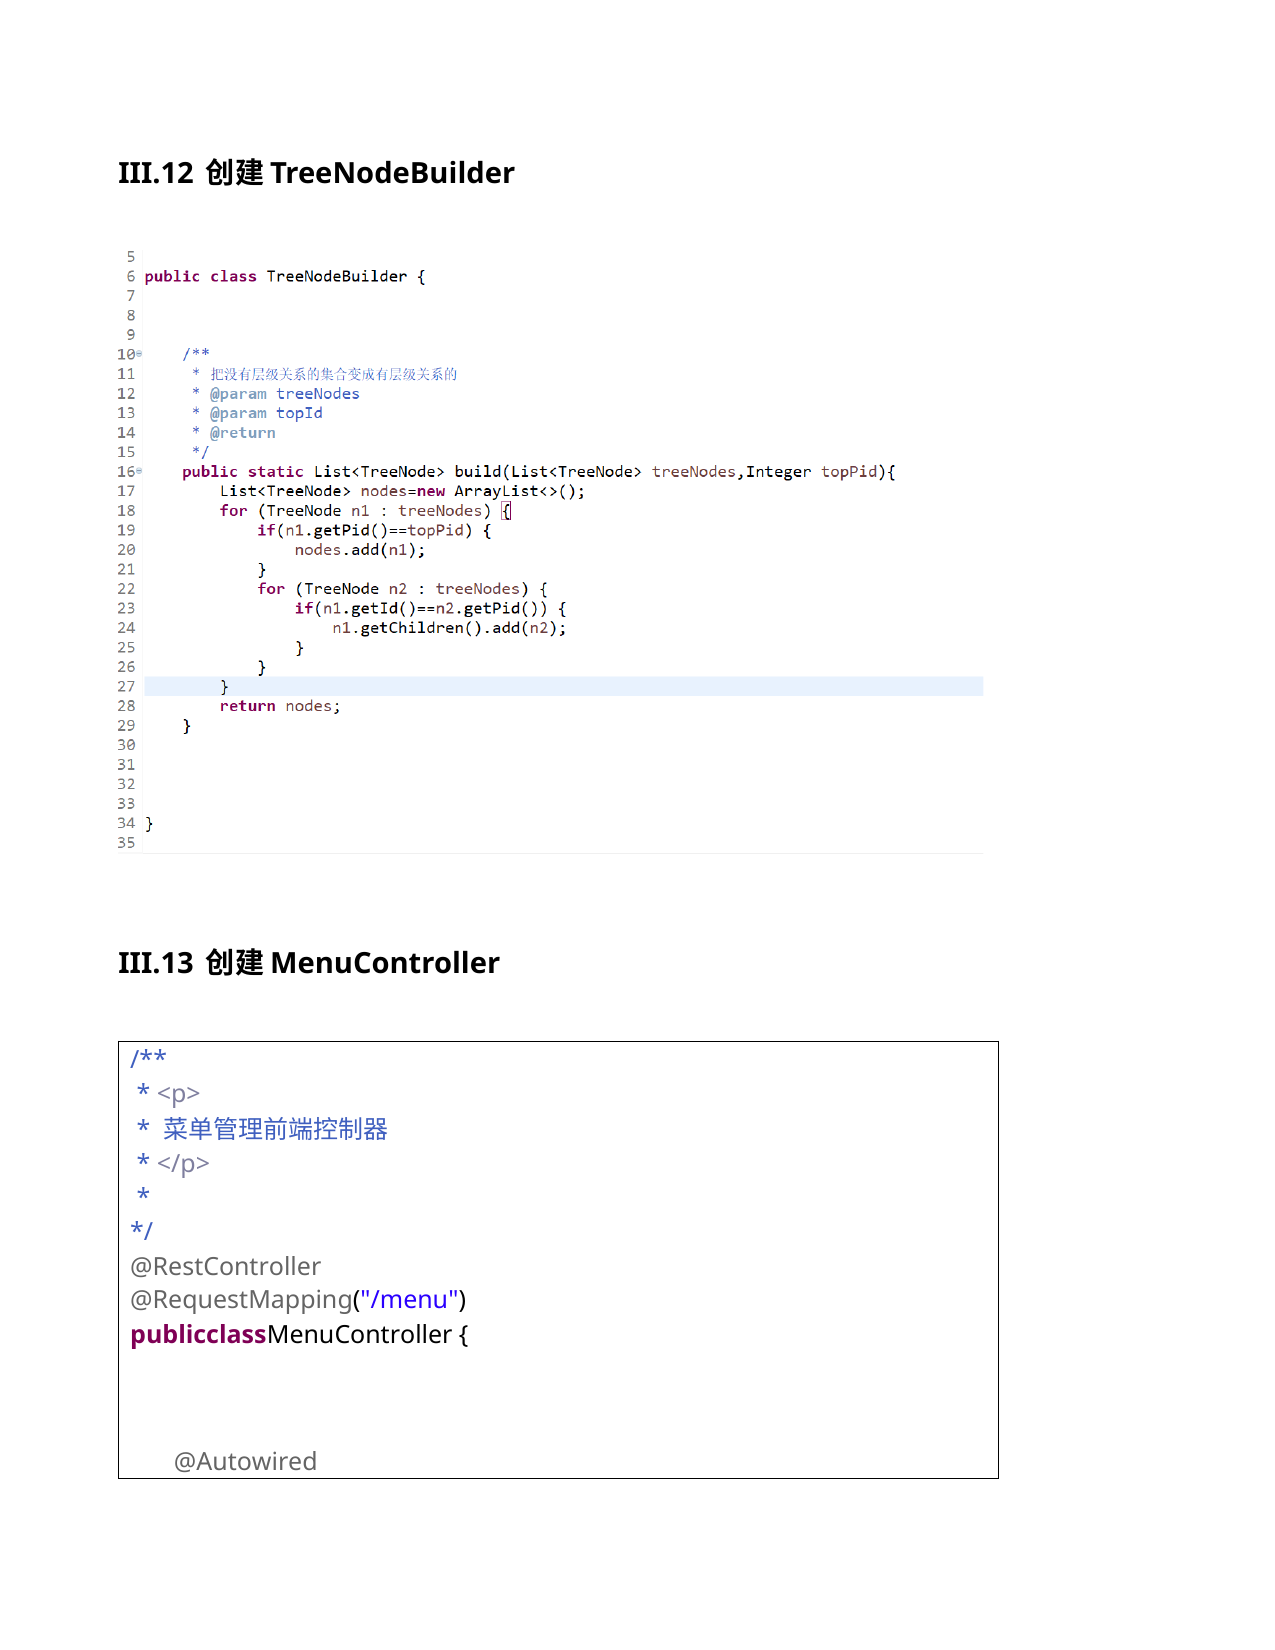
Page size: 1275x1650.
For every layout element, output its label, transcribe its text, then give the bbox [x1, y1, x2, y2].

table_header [119, 1042, 998, 1478]
picture [118, 250, 984, 854]
subtitle 创建MenuController [118, 940, 1157, 982]
subtitle 创建TreeNodeBuilder [118, 150, 1157, 192]
